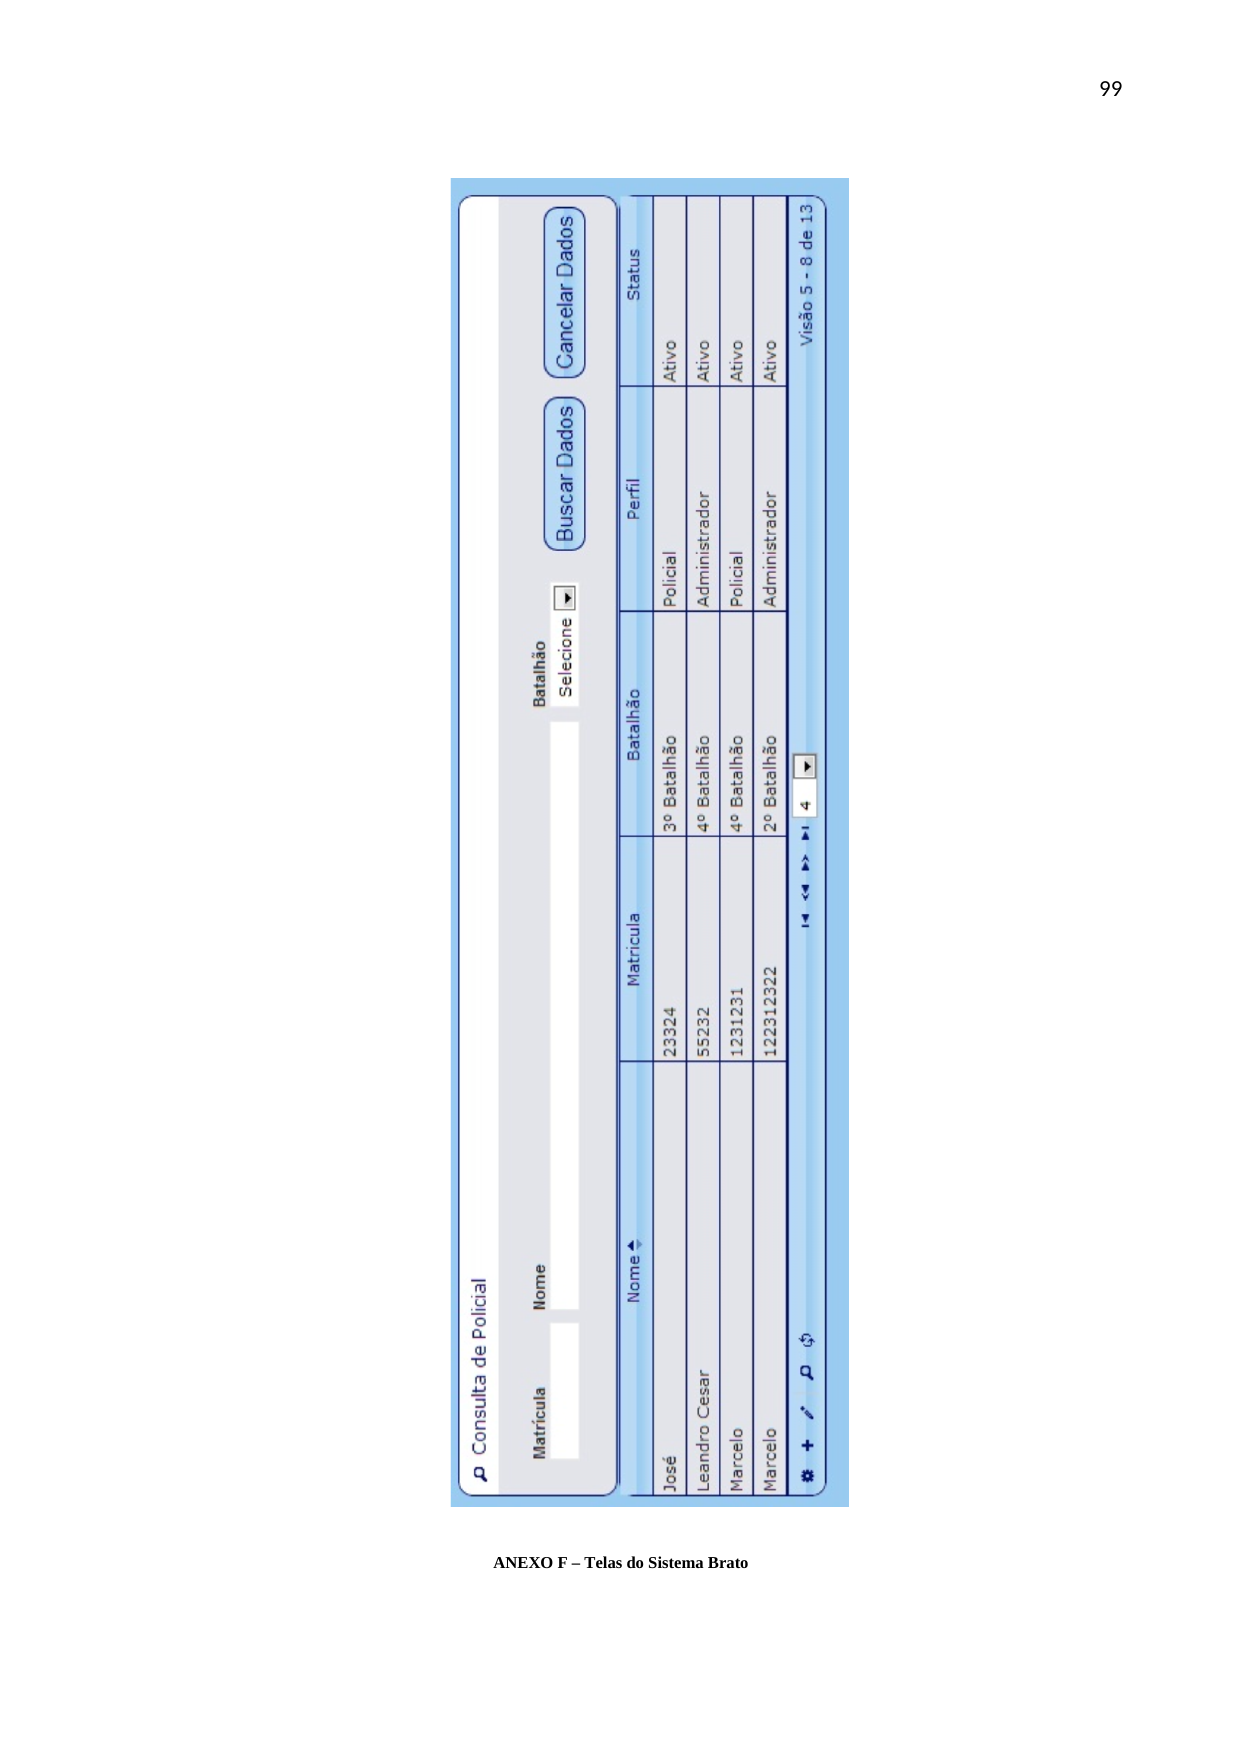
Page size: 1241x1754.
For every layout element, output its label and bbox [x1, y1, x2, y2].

picture [451, 179, 849, 1506]
